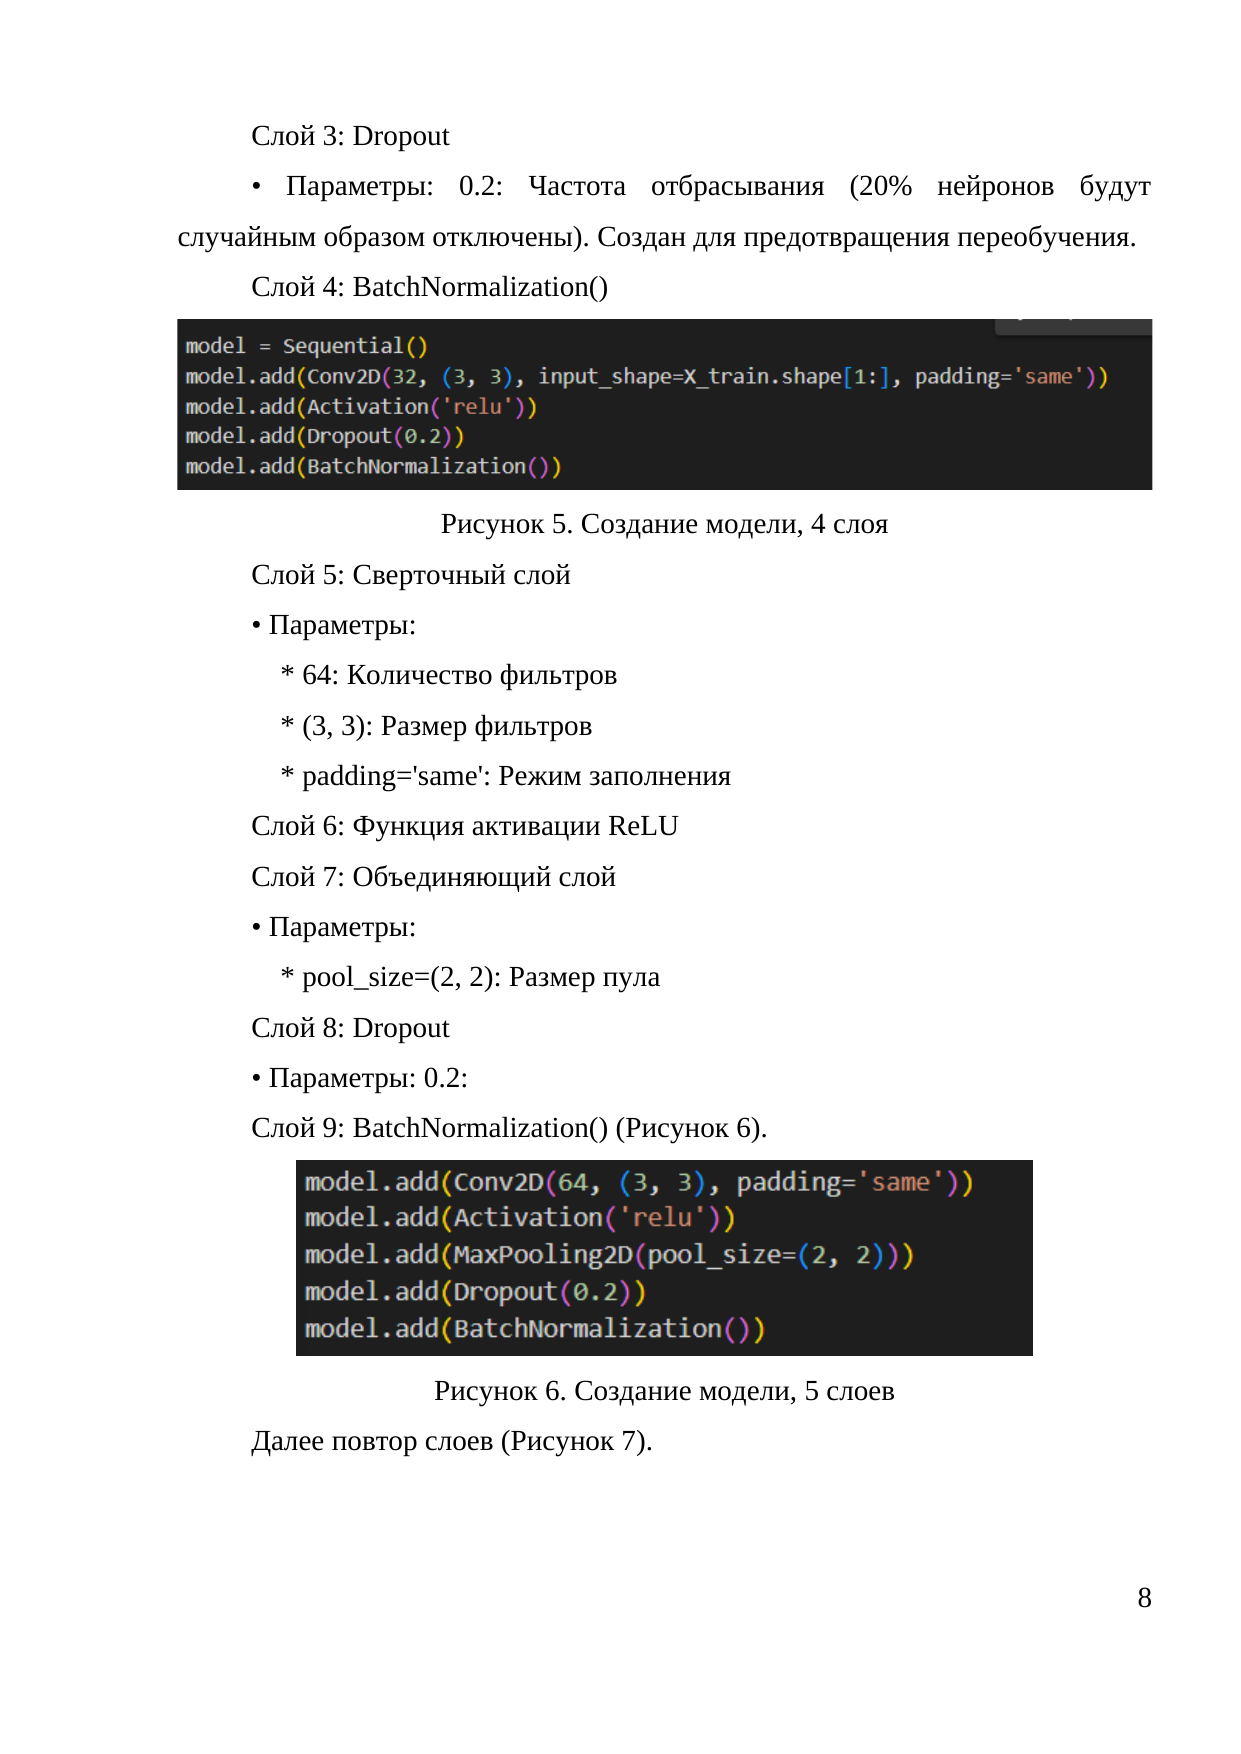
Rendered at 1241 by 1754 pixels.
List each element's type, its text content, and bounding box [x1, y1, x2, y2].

text Рисунок 6. Создание модели, 5 слоев [177, 1373, 1152, 1406]
text * 64: Количество фильтров [177, 657, 1152, 691]
text • Параметры: [177, 607, 1152, 641]
text Далее повтор слоев (Рисунок 7). [177, 1423, 1152, 1457]
text • Параметры: [177, 909, 1152, 943]
text * (3, 3): Размер фильтров [177, 708, 1152, 741]
text Слой 5: Сверточный слой [177, 557, 1152, 590]
picture [296, 1160, 1033, 1356]
picture [177, 319, 1153, 490]
text * padding='same': Режим заполнения [177, 758, 1152, 792]
text • Параметры: 0.2: Частота отбрасывания (20% нейронов будут случайным образом отключены). Создан для предотвращения переобучения. [177, 168, 1152, 252]
text Слой 6: Функция активации ReLU [177, 808, 1152, 842]
text • Параметры: 0.2: [177, 1060, 1152, 1093]
text Слой 9: BatchNormalization() (Рисунок 6). [177, 1110, 1152, 1144]
text Слой 8: Dropout [177, 1010, 1152, 1043]
text * pool_size=(2, 2): Размер пула [177, 959, 1152, 993]
text Рисунок 5. Создание модели, 4 слоя [177, 507, 1152, 540]
text Слой 3: Dropout [177, 118, 1152, 152]
text Слой 4: BatchNormalization() [177, 269, 1152, 303]
text Слой 7: Объединяющий слой [177, 859, 1152, 892]
